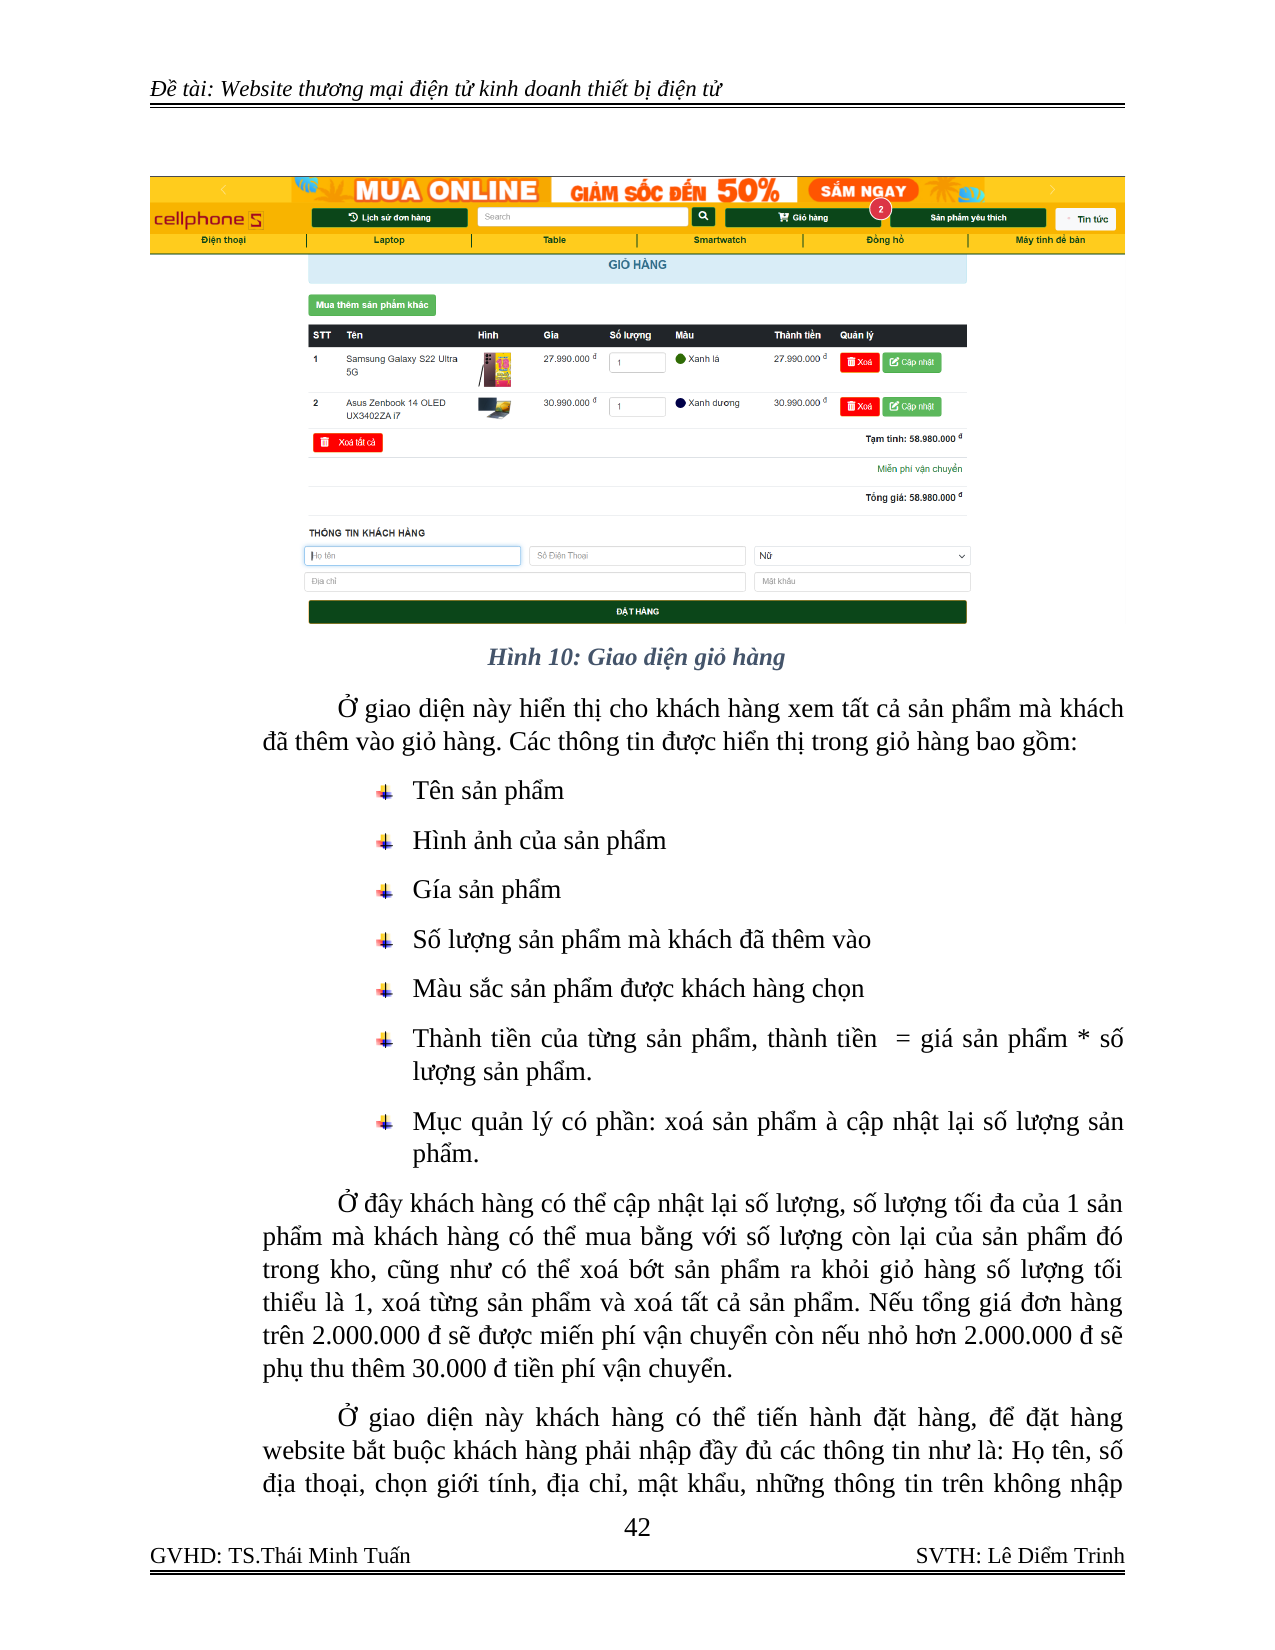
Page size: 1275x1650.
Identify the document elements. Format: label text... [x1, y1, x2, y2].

picture [376, 783, 393, 800]
list Hình ảnh của sản phẩm [375, 824, 1125, 855]
list Mục quản lý có phần: xoá sản phẩm à cập nhật lại số lượng sản phẩm. [375, 1104, 1125, 1169]
list Thành tiền của từng sản phẩm, thành tiền = giá sản phẩm * số lượng sản phẩm. [375, 1022, 1125, 1086]
picture [150, 176, 1125, 624]
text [262, 1401, 1125, 1498]
picture [376, 882, 393, 899]
picture [376, 832, 393, 850]
list Gía sản phẩm [375, 873, 1125, 904]
list Tên sản phẩm [375, 774, 1125, 805]
picture [376, 931, 393, 949]
picture [376, 1113, 393, 1130]
picture [376, 1030, 393, 1048]
text Ở đây khách hàng có thể cập nhật lại số lượng, số lượng tối đa của 1 sản phẩm mà khách hàng có thể mua bằng với số lượng còn lại của sản phẩm đó trong kho, cũng như có thể xoá bớt sản phẩm ra khỏi giỏ hàng số lượng tối thiểu là 1, xoá từng sản phẩm và xoá tất cả sản phẩm. Nếu tổng giá đơn hàng trên 2.000.000 đ sẽ được miến phí vận chuyển còn nếu nhỏ hơn 2.000.000 đ sẽ phụ thu thêm 30.000 đ tiền phí vận chuyển. [262, 1187, 1125, 1383]
list Màu sắc sản phẩm được khách hàng chọn [375, 972, 1125, 1004]
text Hình 10: Giao diện giỏ hàng [150, 642, 1125, 671]
list Số lượng sản phẩm mà khách đã thêm vào [375, 923, 1125, 954]
picture [376, 981, 393, 998]
text Ở giao diện này hiển thị cho khách hàng xem tất cả sản phẩm mà khách đã thêm vào giỏ hàng. Các thông tin được hiển thị trong giỏ hàng bao gồm: [262, 692, 1125, 756]
